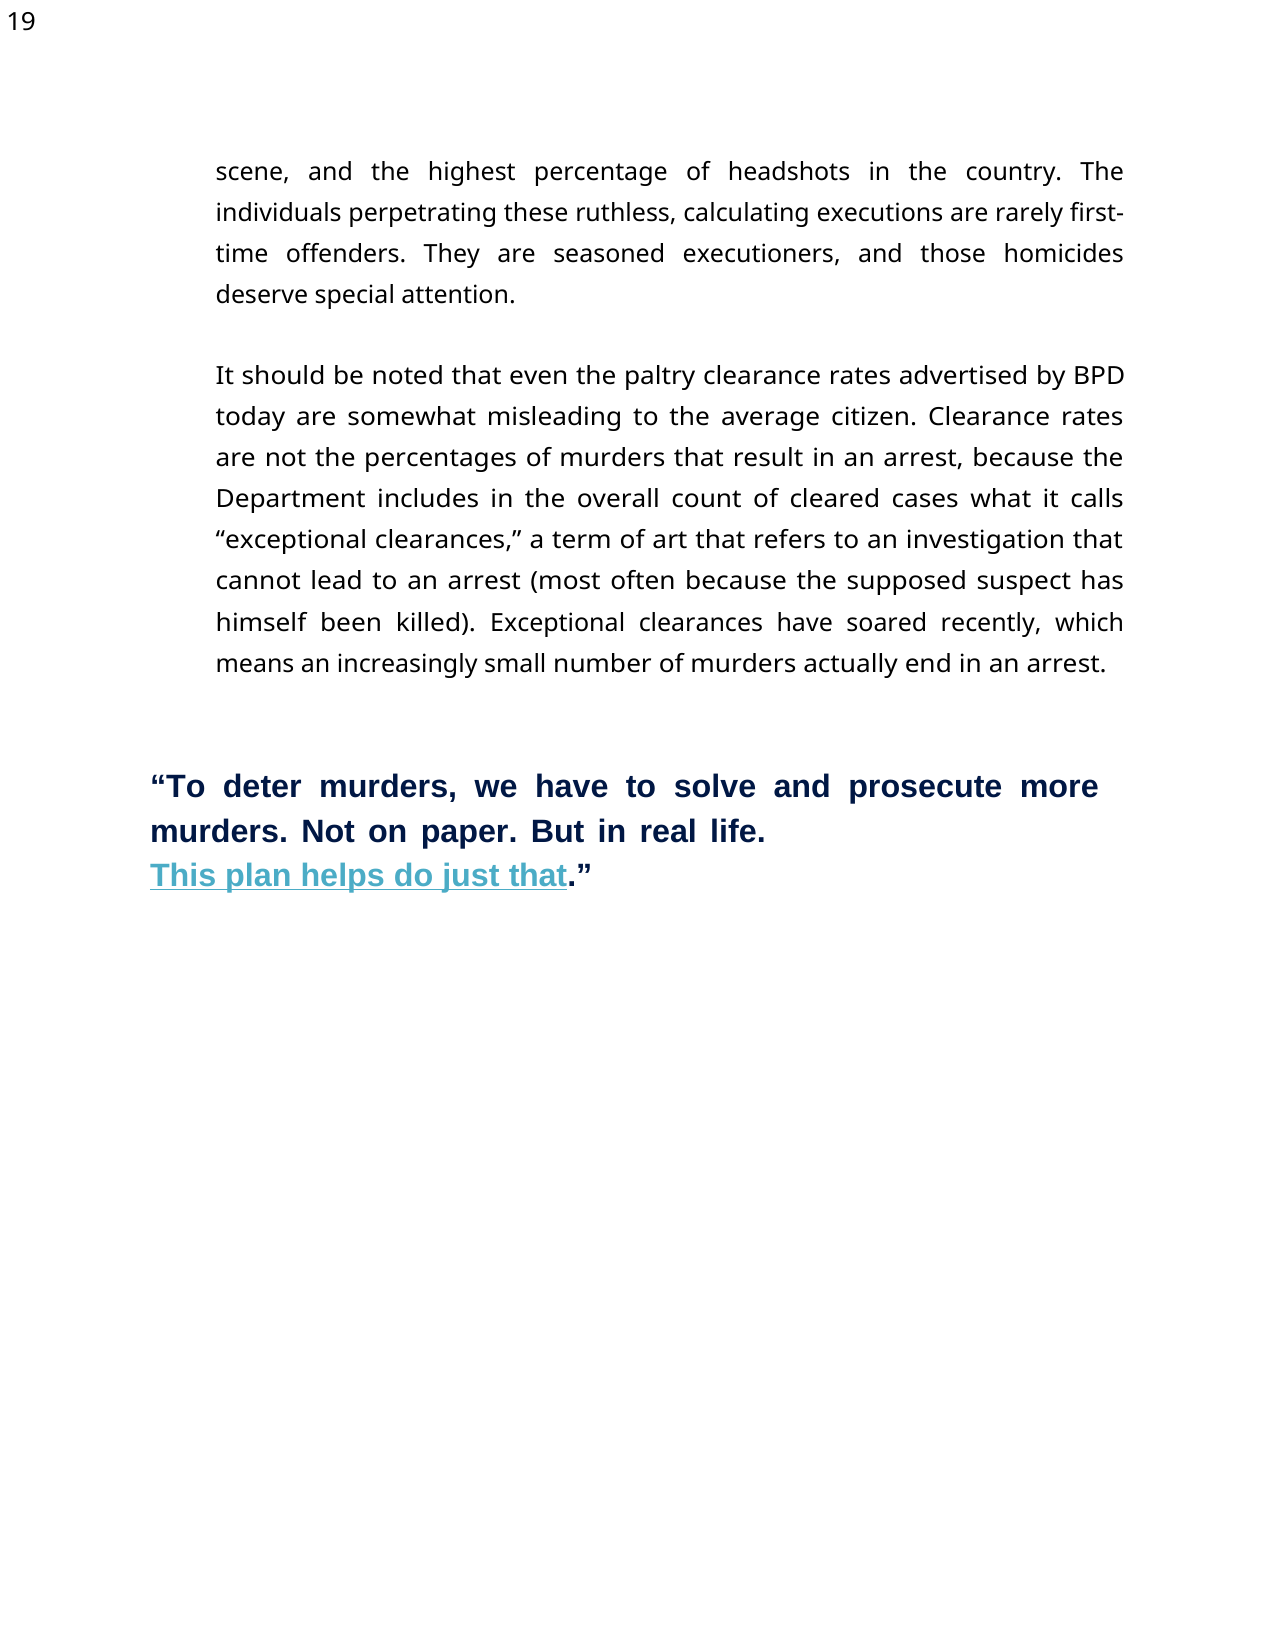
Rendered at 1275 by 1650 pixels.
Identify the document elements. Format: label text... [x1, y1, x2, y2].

text scene, and the highest percentage of headshots in the country. The individuals perpetrating these ruthless, calculating executions are rarely first-time offenders. They are seasoned executioners, and those homicides deserve special attention. [215, 153, 1125, 311]
text “To deter murders, we have to solve and prosecute more murders. Not on paper. But in real life. [150, 767, 1235, 849]
text It should be noted that even the paltry clearance rates advertised by BPD today are somewhat misleading to the average citizen. Clearance rates are not the percentages of murders that result in an arrest, because the Department includes in the overall count of cleared cases what it calls “exceptional clearances,” a term of art that refers to an investigation that cannot lead to an arrest (most often because the supposed suspect has himself been killed). Exceptional clearances have soared recently, which means an increasingly small number of murders actually end in an arrest. [215, 357, 1125, 679]
text This plan helps do just that.” [150, 857, 1267, 894]
